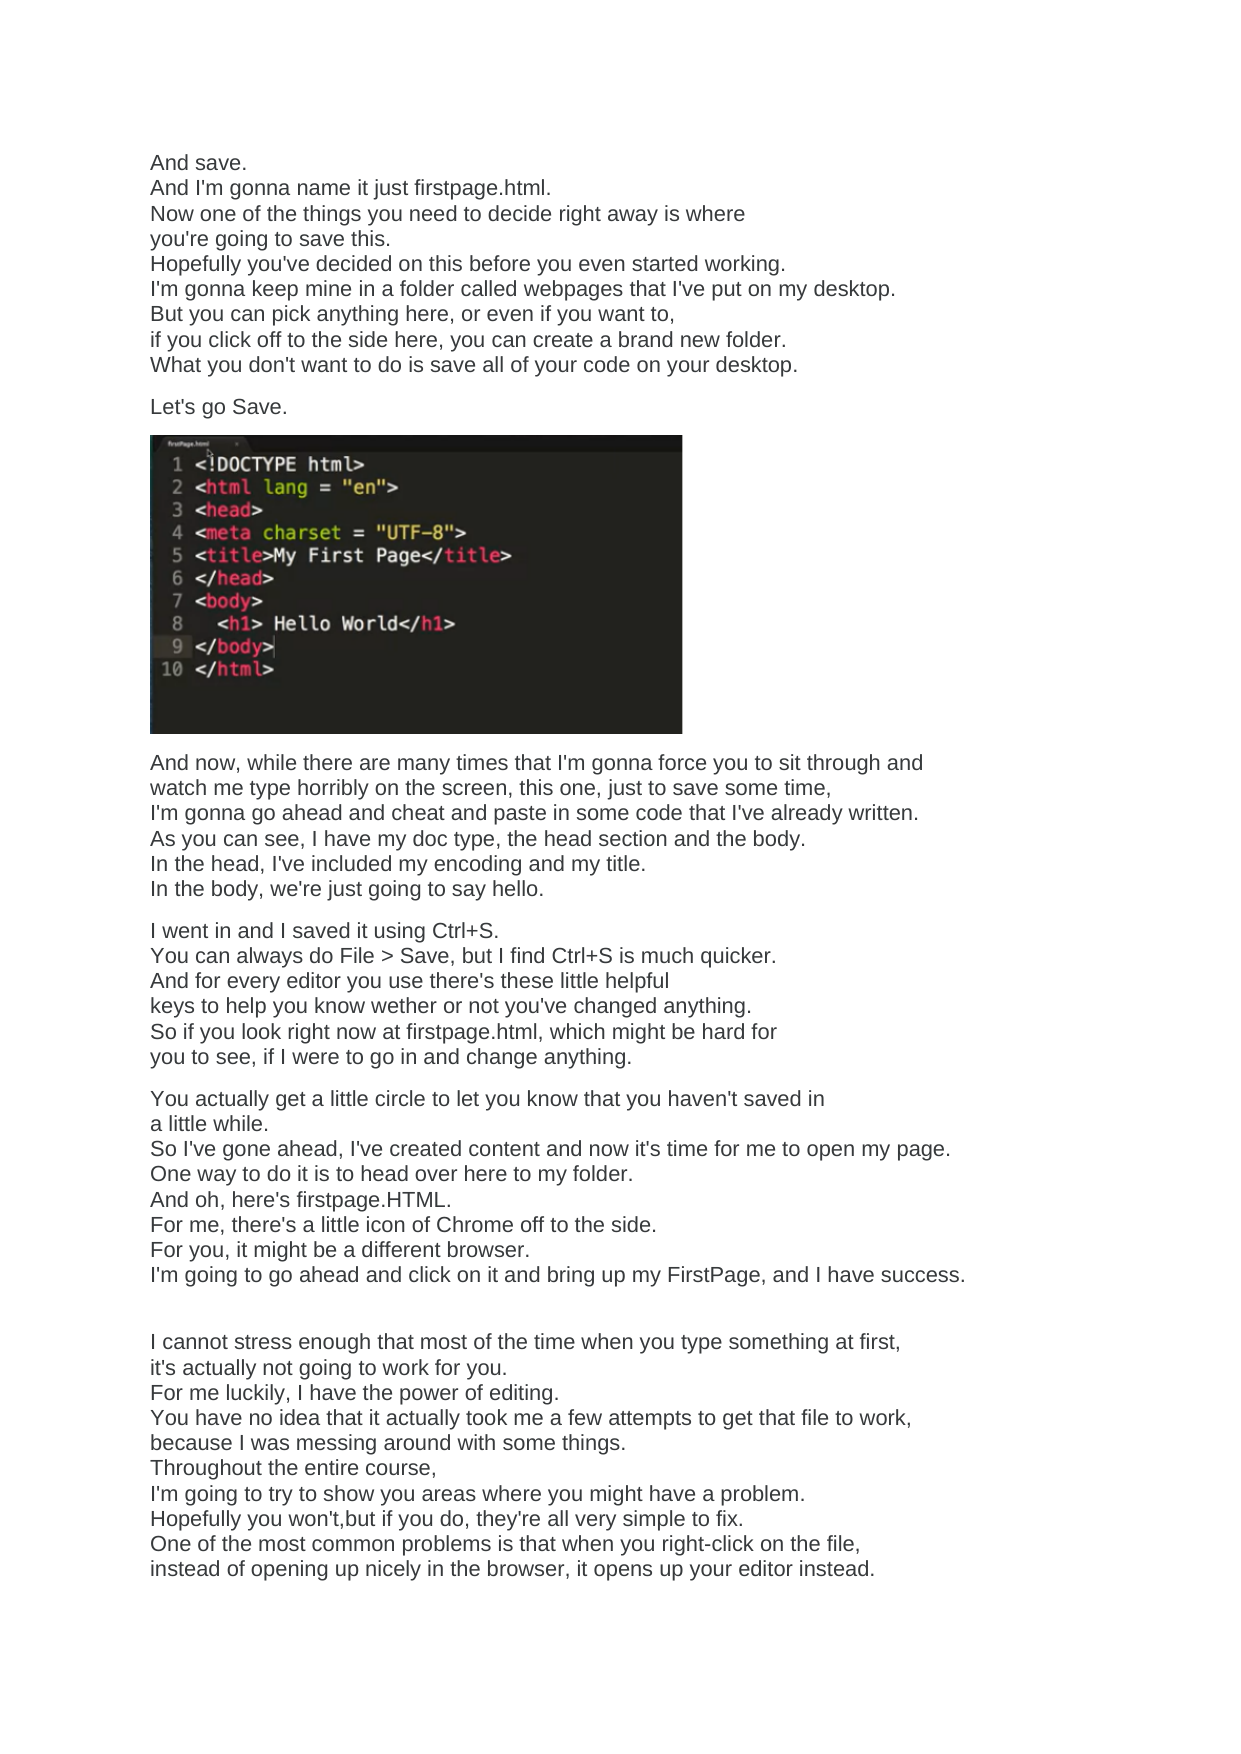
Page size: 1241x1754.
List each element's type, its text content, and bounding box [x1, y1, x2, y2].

text Hopefully you've decided on this before you even started working. [150, 251, 1090, 276]
text you to see, if I were to go in and change anything. [150, 1044, 1090, 1069]
text keys to help you know wether or not you've changed anything. [150, 993, 1090, 1018]
text In the head, I've included my encoding and my title. [150, 851, 1090, 876]
text because I was messing around with some things. [150, 1430, 1090, 1455]
text it's actually not going to work for you. [150, 1354, 1090, 1379]
text What you don't want to do is save all of your code on your desktop. [150, 352, 1090, 377]
text For you, it might be a different browser. [150, 1237, 1090, 1262]
text Throughout the entire course, [150, 1455, 1090, 1480]
text I'm gonna keep mine in a folder called webpages that I've put on my desktop. [150, 276, 1090, 301]
text I'm going to go ahead and click on it and bring up my FirstPage, and I have success. [150, 1262, 1090, 1287]
text One way to do it is to head over here to my folder. [150, 1161, 1090, 1186]
text And oh, here's firstpage.HTML. [150, 1186, 1090, 1212]
text You can always do File > Save, but I find Ctrl+S is much quicker. [150, 943, 1090, 968]
text So if you look right now at firstpage.html, which might be hard for [150, 1018, 1090, 1044]
text And I'm gonna name it just firstpage.html. [150, 175, 1090, 200]
text For me luckily, I have the power of editing. [150, 1379, 1090, 1405]
text And save. [150, 150, 1090, 175]
text But you can pick anything here, or even if you want to, [150, 301, 1090, 326]
text Now one of the things you need to decide right away is where [150, 200, 1090, 226]
text In the body, we're just going to say hello. [150, 876, 1090, 901]
text Let's go Save. [150, 393, 1090, 419]
text As you can see, I have my doc type, the head section and the body. [150, 825, 1090, 851]
text a little while. [150, 1111, 1090, 1136]
text You actually get a little circle to let you know that you haven't saved in [150, 1086, 1090, 1111]
text I'm gonna go ahead and cheat and paste in some code that I've already written. [150, 800, 1090, 825]
text One of the most common problems is that when you right-click on the file, [150, 1531, 1090, 1556]
text And for every editor you use there's these little helpful [150, 968, 1090, 993]
text And now, while there are many times that I'm gonna force you to sit through and [150, 750, 1090, 775]
text I went in and I saved it using Ctrl+S. [150, 918, 1090, 943]
text watch me type horribly on the screen, this one, just to save some time, [150, 775, 1090, 800]
text I cannot stress enough that most of the time when you type something at first, [150, 1329, 1090, 1354]
text I'm going to try to show you areas where you might have a problem. [150, 1480, 1090, 1506]
text instead of opening up nicely in the browser, it opens up your editor instead. [150, 1556, 1090, 1581]
text For me, there's a little icon of Chrome off to the side. [150, 1212, 1090, 1237]
text So I've gone ahead, I've created content and now it's time for me to open my page. [150, 1136, 1090, 1161]
text you're going to save this. [150, 226, 1090, 251]
text if you click off to the side here, you can create a brand new folder. [150, 326, 1090, 352]
text Hopefully you won't,but if you do, they're all very simple to fix. [150, 1506, 1090, 1531]
text You have no idea that it actually took me a few attempts to get that file to work, [150, 1405, 1090, 1430]
picture [150, 435, 683, 734]
